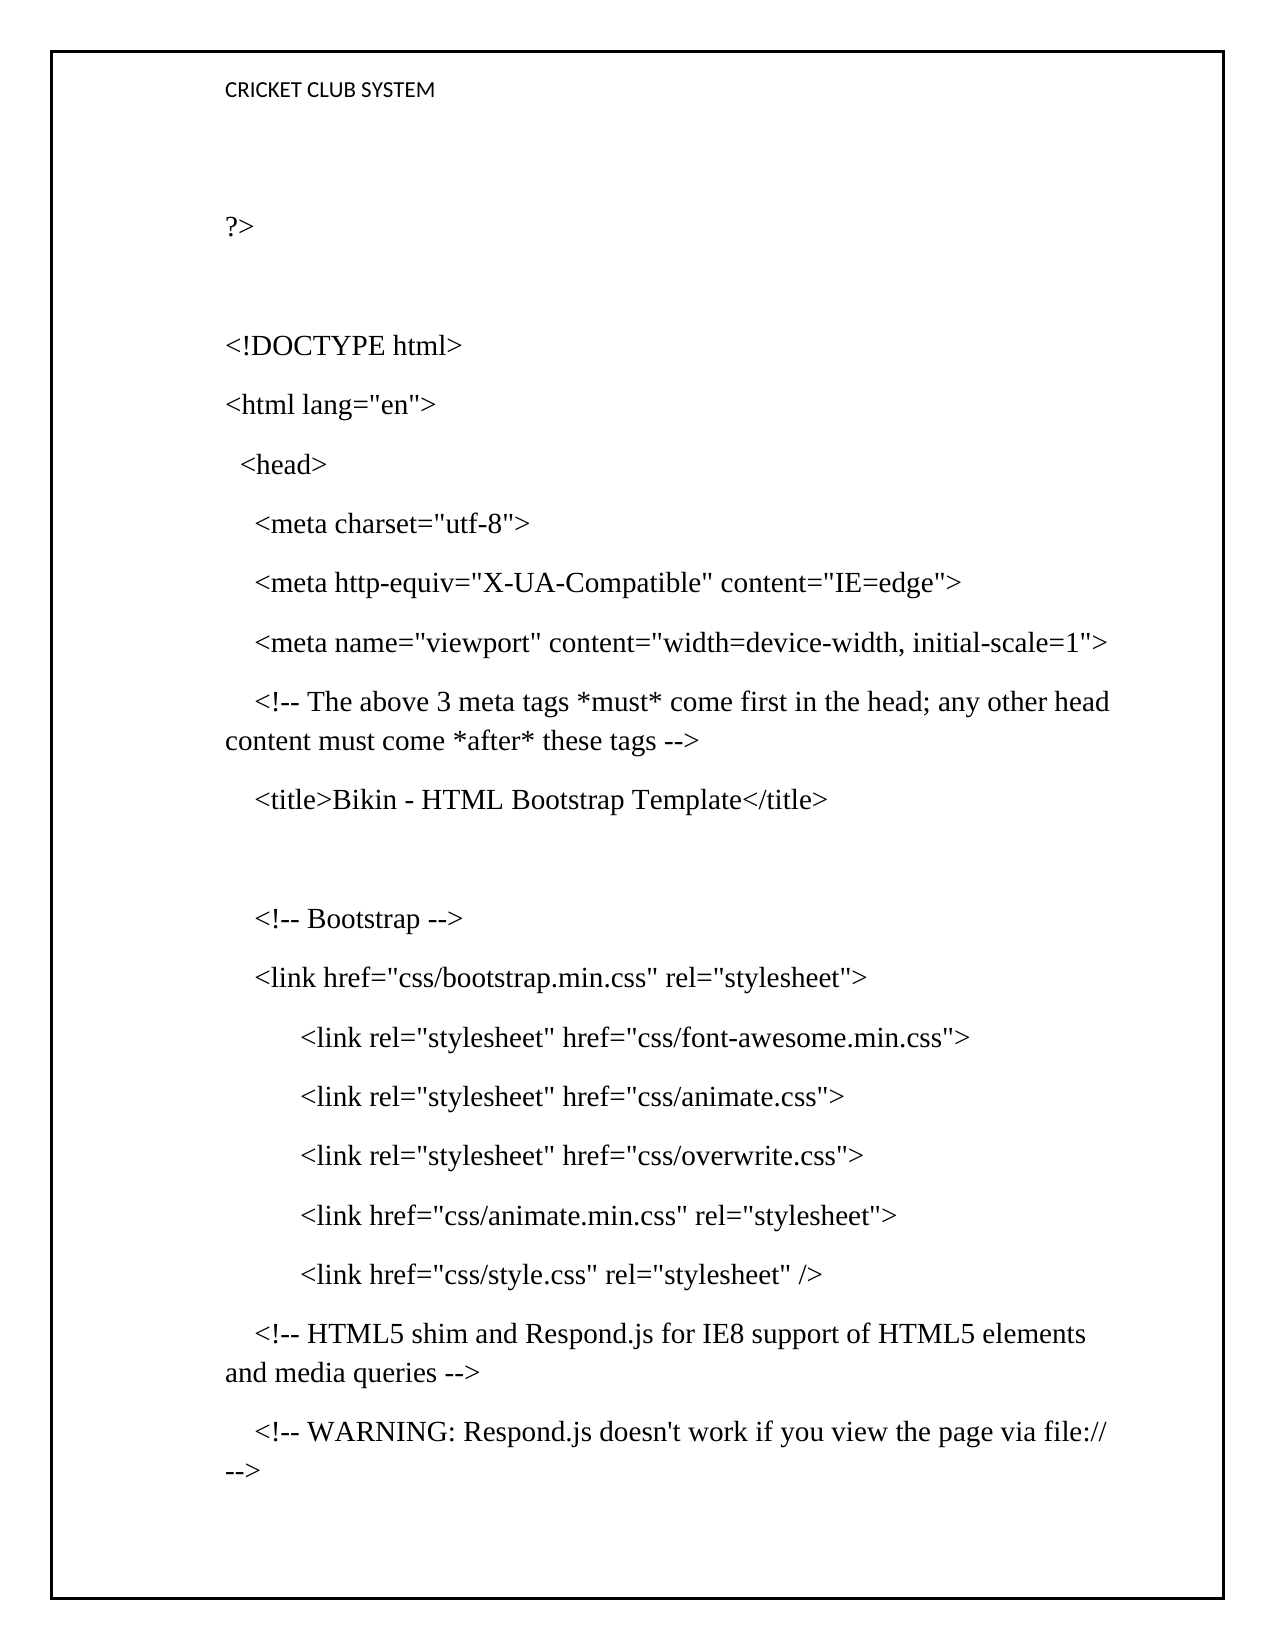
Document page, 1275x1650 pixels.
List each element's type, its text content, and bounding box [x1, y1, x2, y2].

text <link rel="stylesheet" href="css/font-awesome.min.css"> [225, 1020, 1125, 1053]
text <!-- The above 3 meta tags *must* come first in the head; any other head content must come *after* these tags --> [225, 684, 1125, 756]
text <meta http-equiv="X-UA-Compatible" content="IE=edge"> [225, 566, 1125, 599]
text <link href="css/animate.min.css" rel="stylesheet"> [225, 1198, 1125, 1231]
text <!-- Bootstrap --> [225, 901, 1125, 934]
text <head> [225, 447, 1125, 480]
text <meta charset="utf-8"> [225, 506, 1125, 540]
text <link href="css/bootstrap.min.css" rel="stylesheet"> [225, 960, 1125, 994]
text <link rel="stylesheet" href="css/overwrite.css"> [225, 1138, 1125, 1172]
text <!-- WARNING: Respond.js doesn't work if you view the page via file:// --> [225, 1414, 1125, 1487]
text <title>Bikin - HTML Bootstrap Template</title> [225, 782, 1125, 816]
text ?> [225, 209, 1125, 243]
text <!DOCTYPE html> [225, 328, 1125, 362]
text <link href="css/style.css" rel="stylesheet" /> [225, 1257, 1125, 1291]
text <meta name="viewport" content="width=device-width, initial-scale=1"> [225, 625, 1125, 658]
text <link rel="stylesheet" href="css/animate.css"> [225, 1079, 1125, 1113]
text <html lang="en"> [225, 387, 1125, 421]
text <!-- HTML5 shim and Respond.js for IE8 support of HTML5 elements and media queries --> [225, 1317, 1125, 1389]
